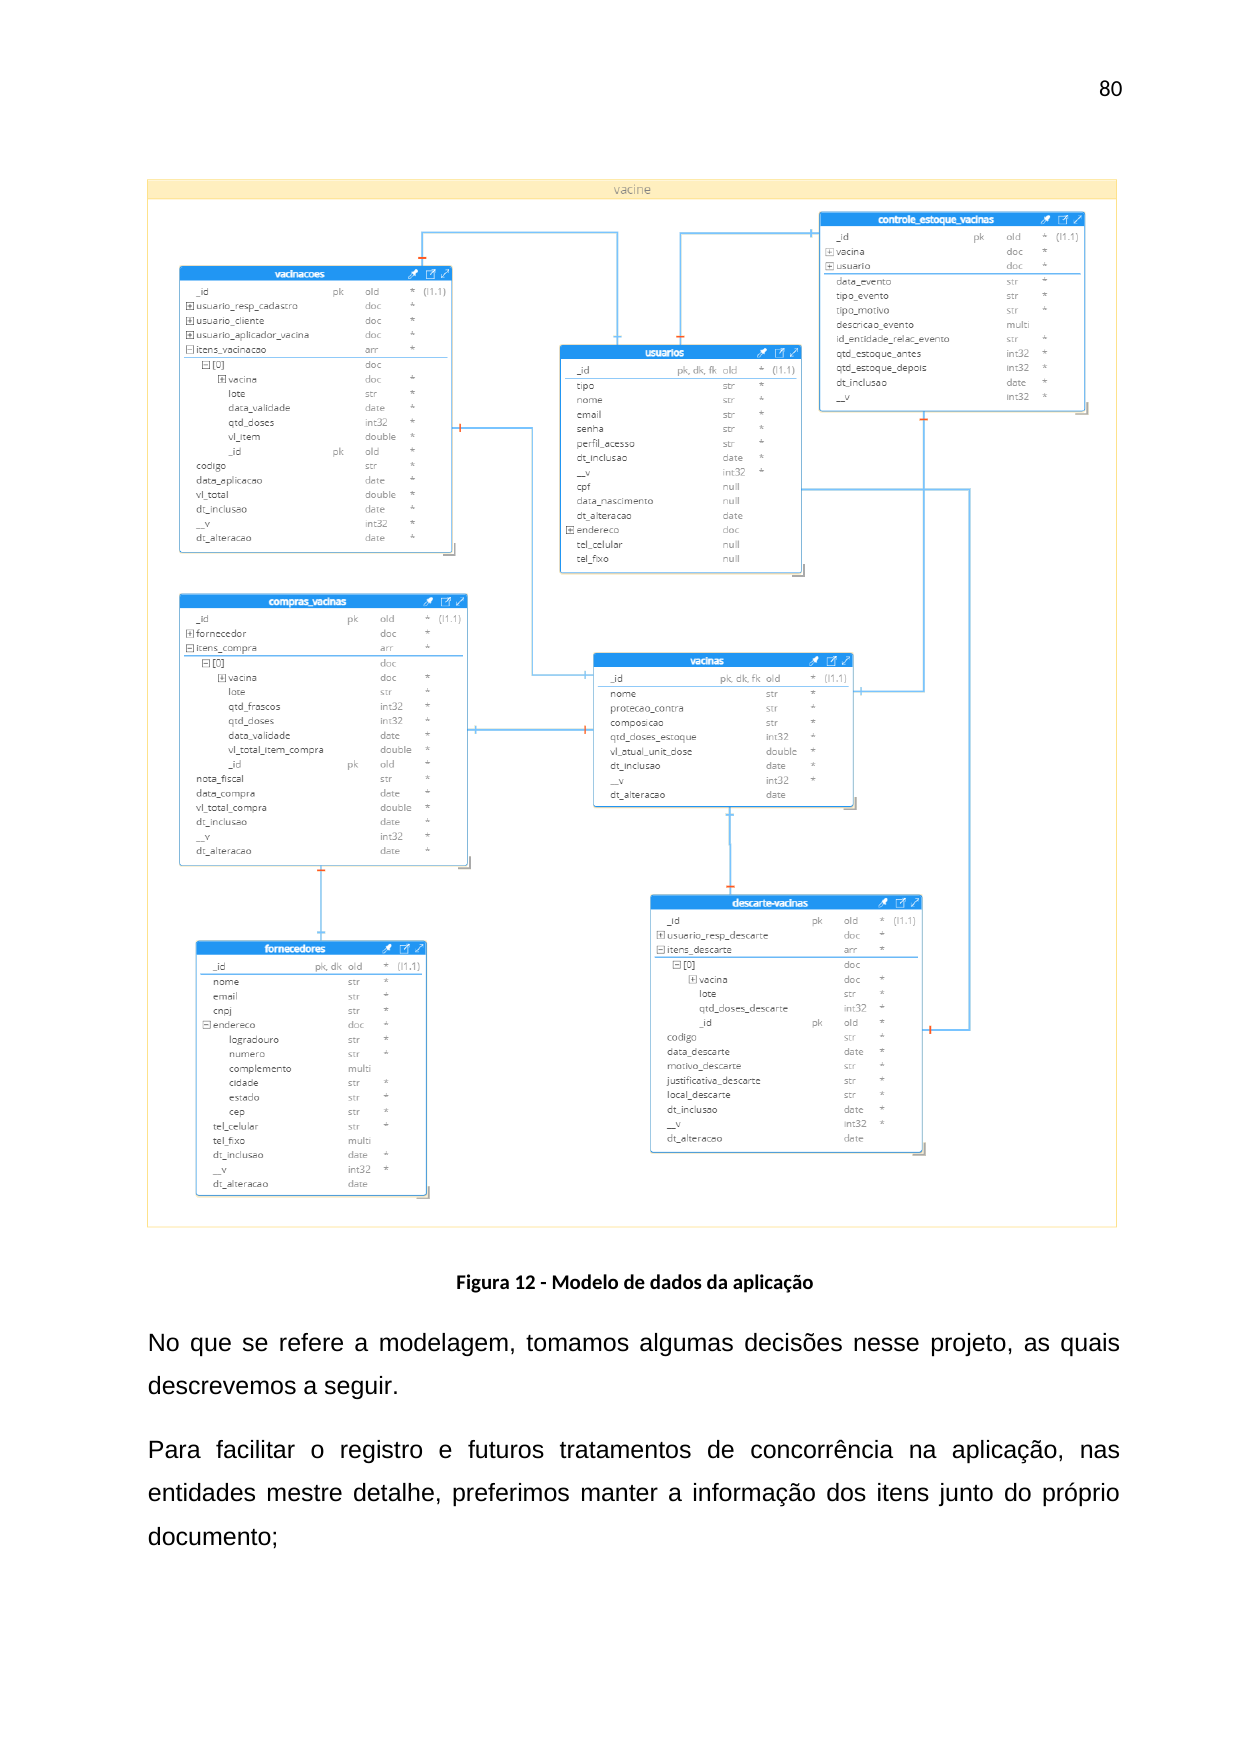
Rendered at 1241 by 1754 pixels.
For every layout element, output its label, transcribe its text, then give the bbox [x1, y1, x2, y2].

text Para facilitar o registro e futuros tratamentos de concorrência na aplicação, nas entidades mestre detalhe, preferimos manter a informação dos itens junto do próprio documento; [148, 1435, 1122, 1550]
picture [147, 179, 1122, 1235]
text No que se refere a modelagem, tomamos algumas decisões nesse projeto, as quais descrevemos a seguir. [148, 1328, 1122, 1400]
